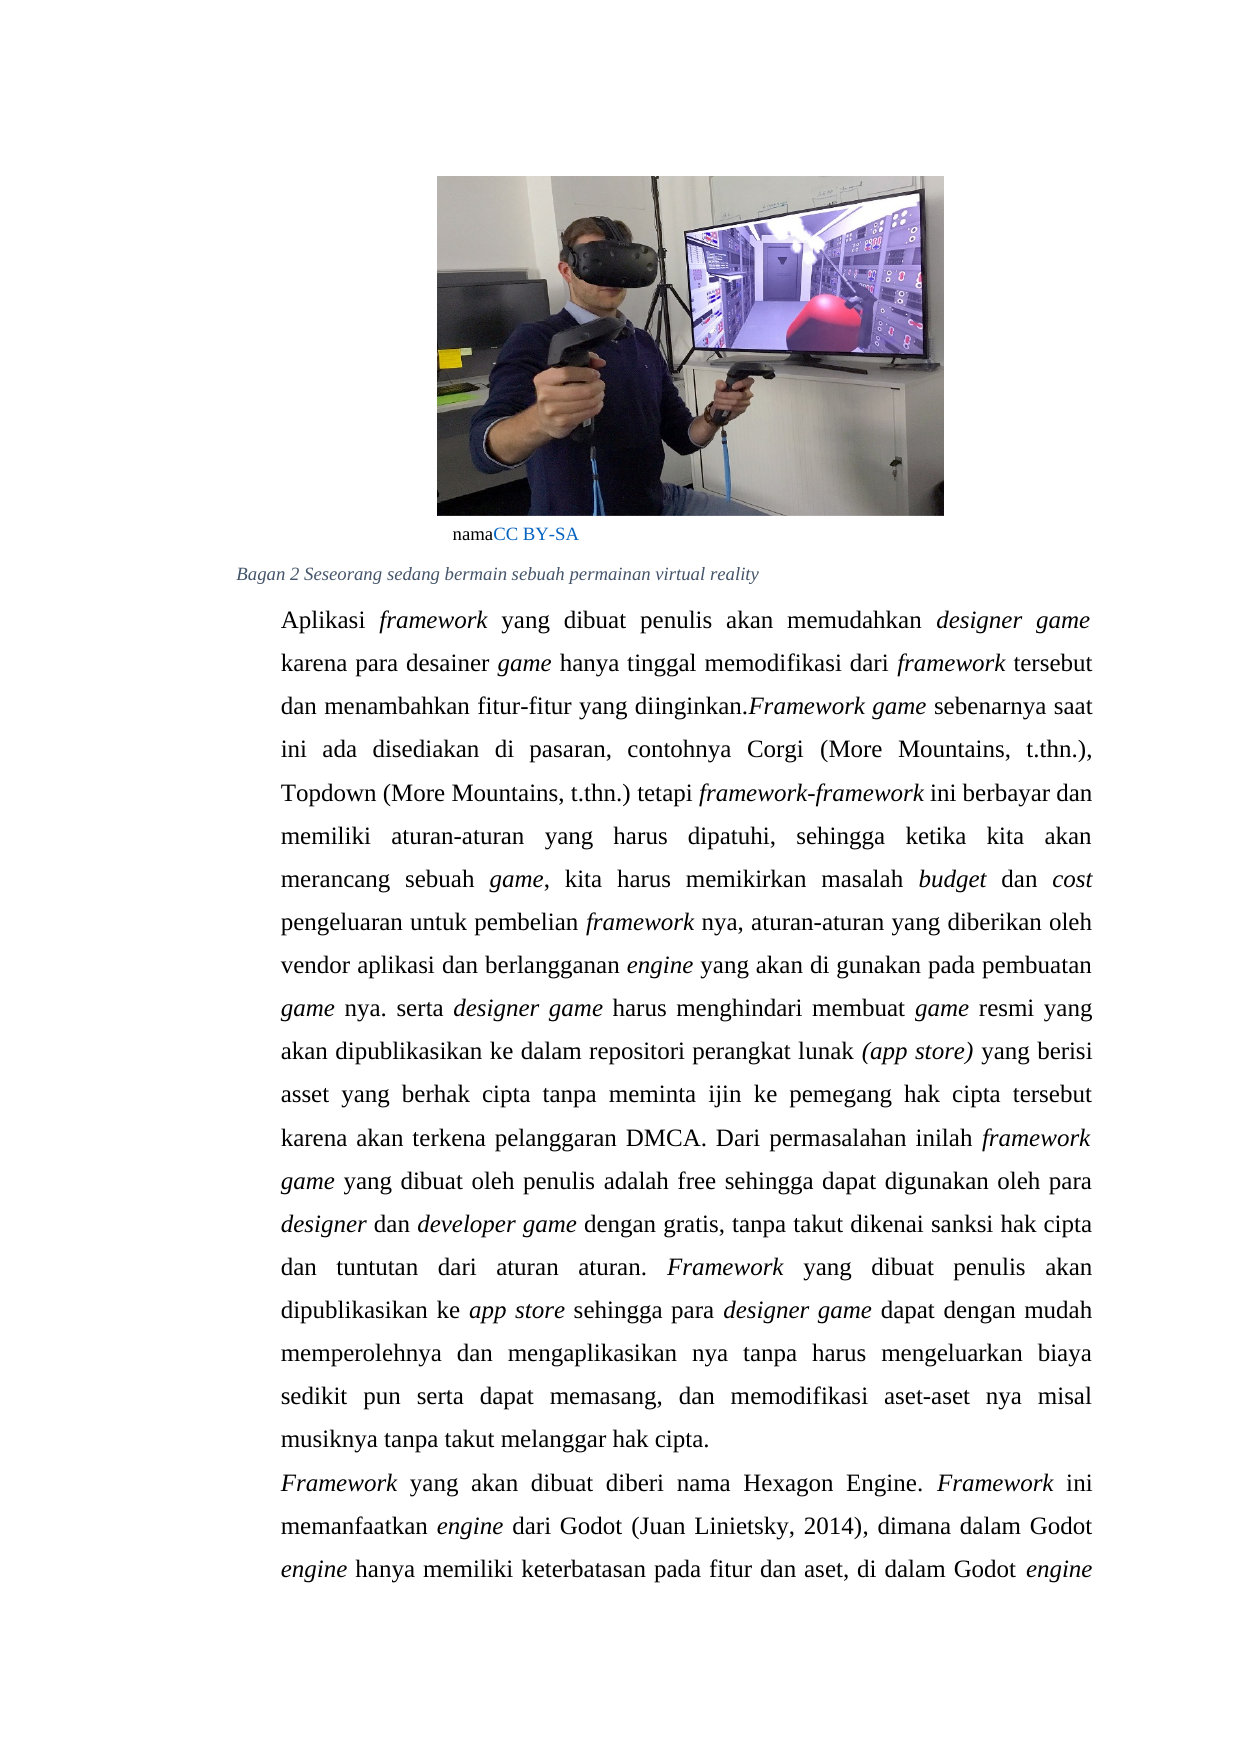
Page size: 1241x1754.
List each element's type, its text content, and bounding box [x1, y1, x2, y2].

text Aplikasi framework yang dibuat penulis akan memudahkan designer game karena para desainer game hanya tinggal memodifikasi dari framework tersebut dan menambahkan fitur-fitur yang diinginkan.Framework game sebenarnya saat ini ada disediakan di pasaran, contohnya Corgi, Topdown tetapi framework-framework ini berbayar dan memiliki aturan-aturan yang harus dipatuhi, sehingga ketika kita akan merancang sebuah game, kita harus memikirkan masalah budget dan cost pengeluaran untuk pembelian framework nya, aturan-aturan yang diberikan oleh vendor aplikasi dan berlangganan engine yang akan di gunakan pada pembuatan game nya. serta designer game harus menghindari membuat game resmi yang akan dipublikasikan ke dalam repositori perangkat lunak (app store) yang berisi asset yang berhak cipta tanpa meminta ijin ke pemegang hak cipta tersebut karena akan terkena pelanggaran DMCA. Dari permasalahan inilah framework game yang dibuat oleh penulis adalah free sehingga dapat digunakan oleh para designer dan developer game dengan gratis, tanpa takut dikenai sanksi hak cipta dan tuntutan dari aturan aturan. Framework yang dibuat penulis akan dipublikasikan ke app store sehingga para designer game dapat dengan mudah memperolehnya dan mengaplikasikan nya tanpa harus mengeluarkan biaya sedikit pun serta dapat memasang, dan memodifikasi aset-aset nya misal musiknya tanpa takut melanggar hak cipta. [281, 605, 1092, 1453]
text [281, 1468, 1092, 1583]
picture [437, 176, 944, 515]
